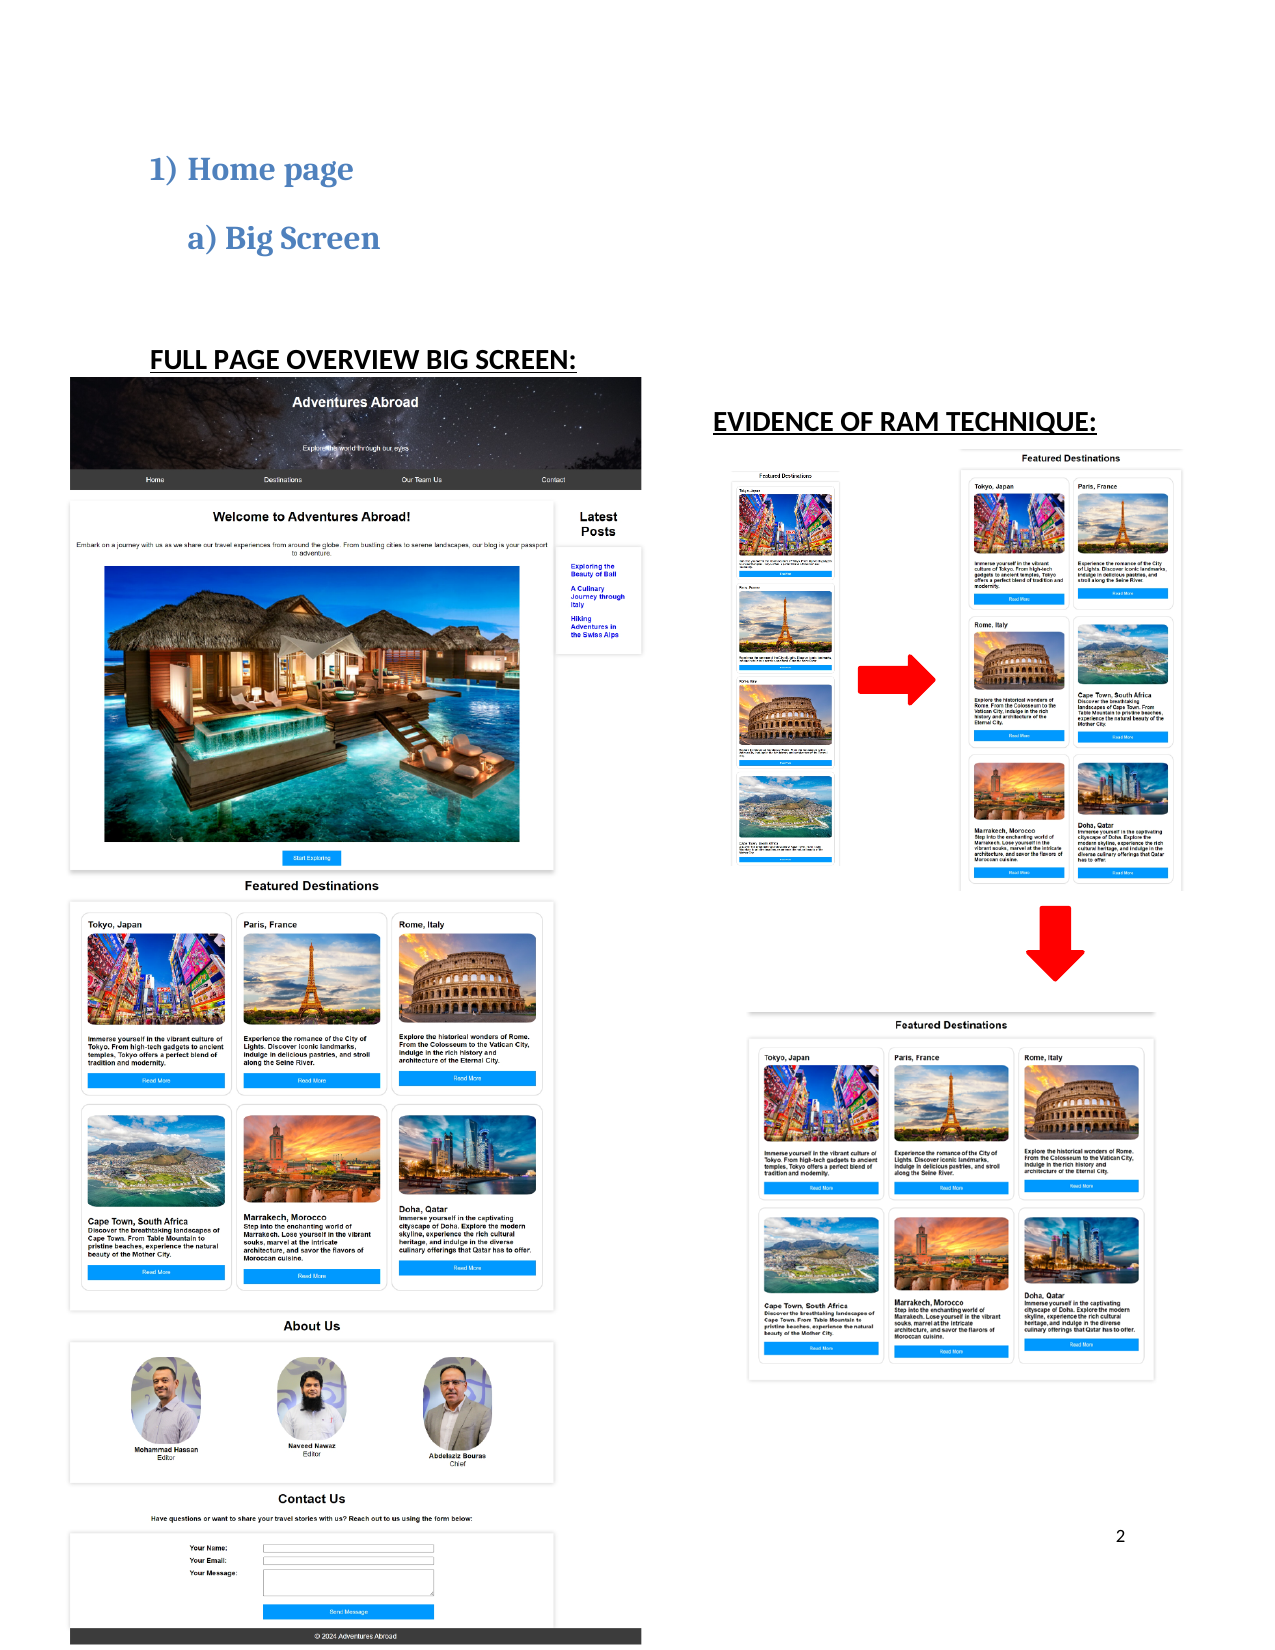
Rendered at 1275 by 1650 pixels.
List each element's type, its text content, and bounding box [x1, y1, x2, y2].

picture [724, 471, 878, 866]
picture [38, 377, 666, 1650]
text EVIDENCE OF RAM TECHNIQUE: [666, 403, 1125, 438]
picture [745, 1012, 1164, 1385]
picture [945, 449, 1255, 891]
text FULL PAGE OVERVIEW BIG SCREEN: [150, 341, 1125, 377]
subtitle Big Screen [187, 219, 1125, 257]
subtitle Home page [150, 150, 1125, 188]
